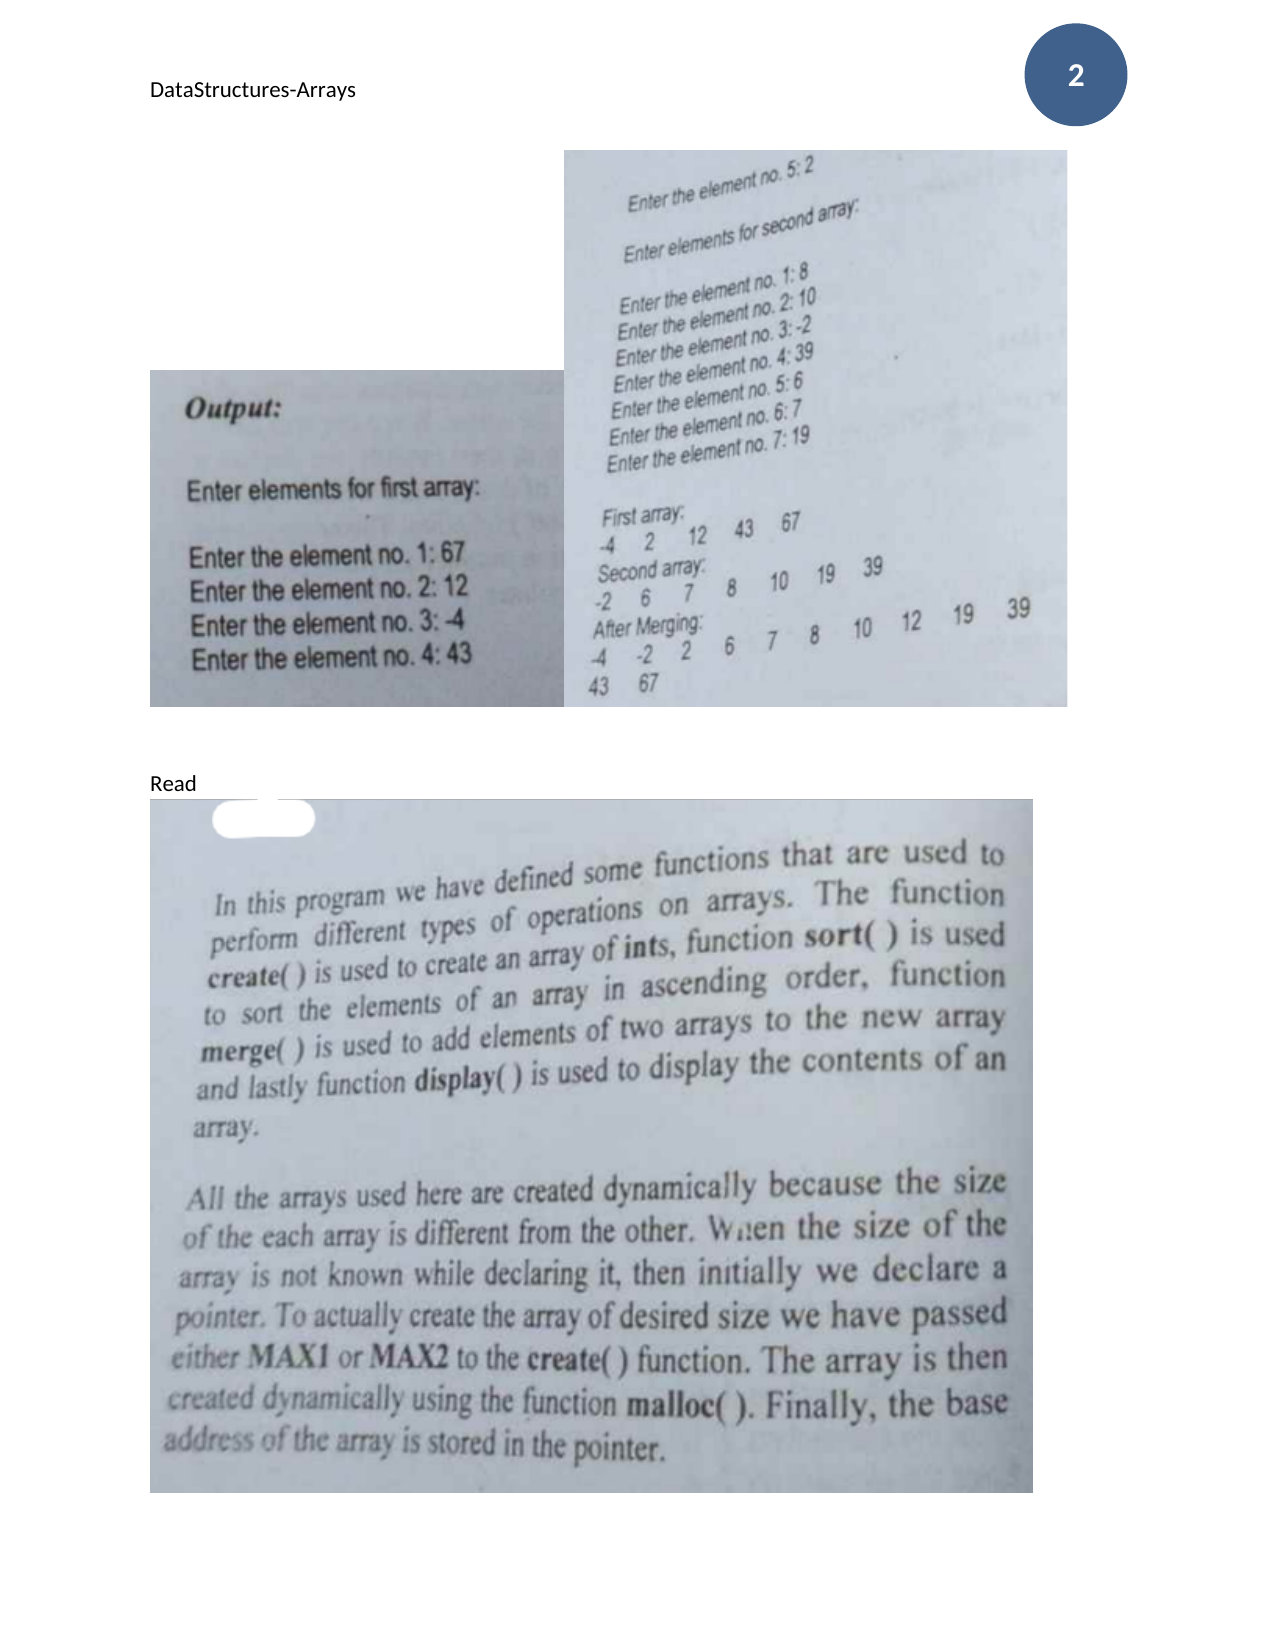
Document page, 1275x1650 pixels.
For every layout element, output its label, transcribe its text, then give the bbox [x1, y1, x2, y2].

list Read [150, 769, 1125, 797]
picture [150, 799, 1033, 1493]
picture [150, 150, 1068, 707]
